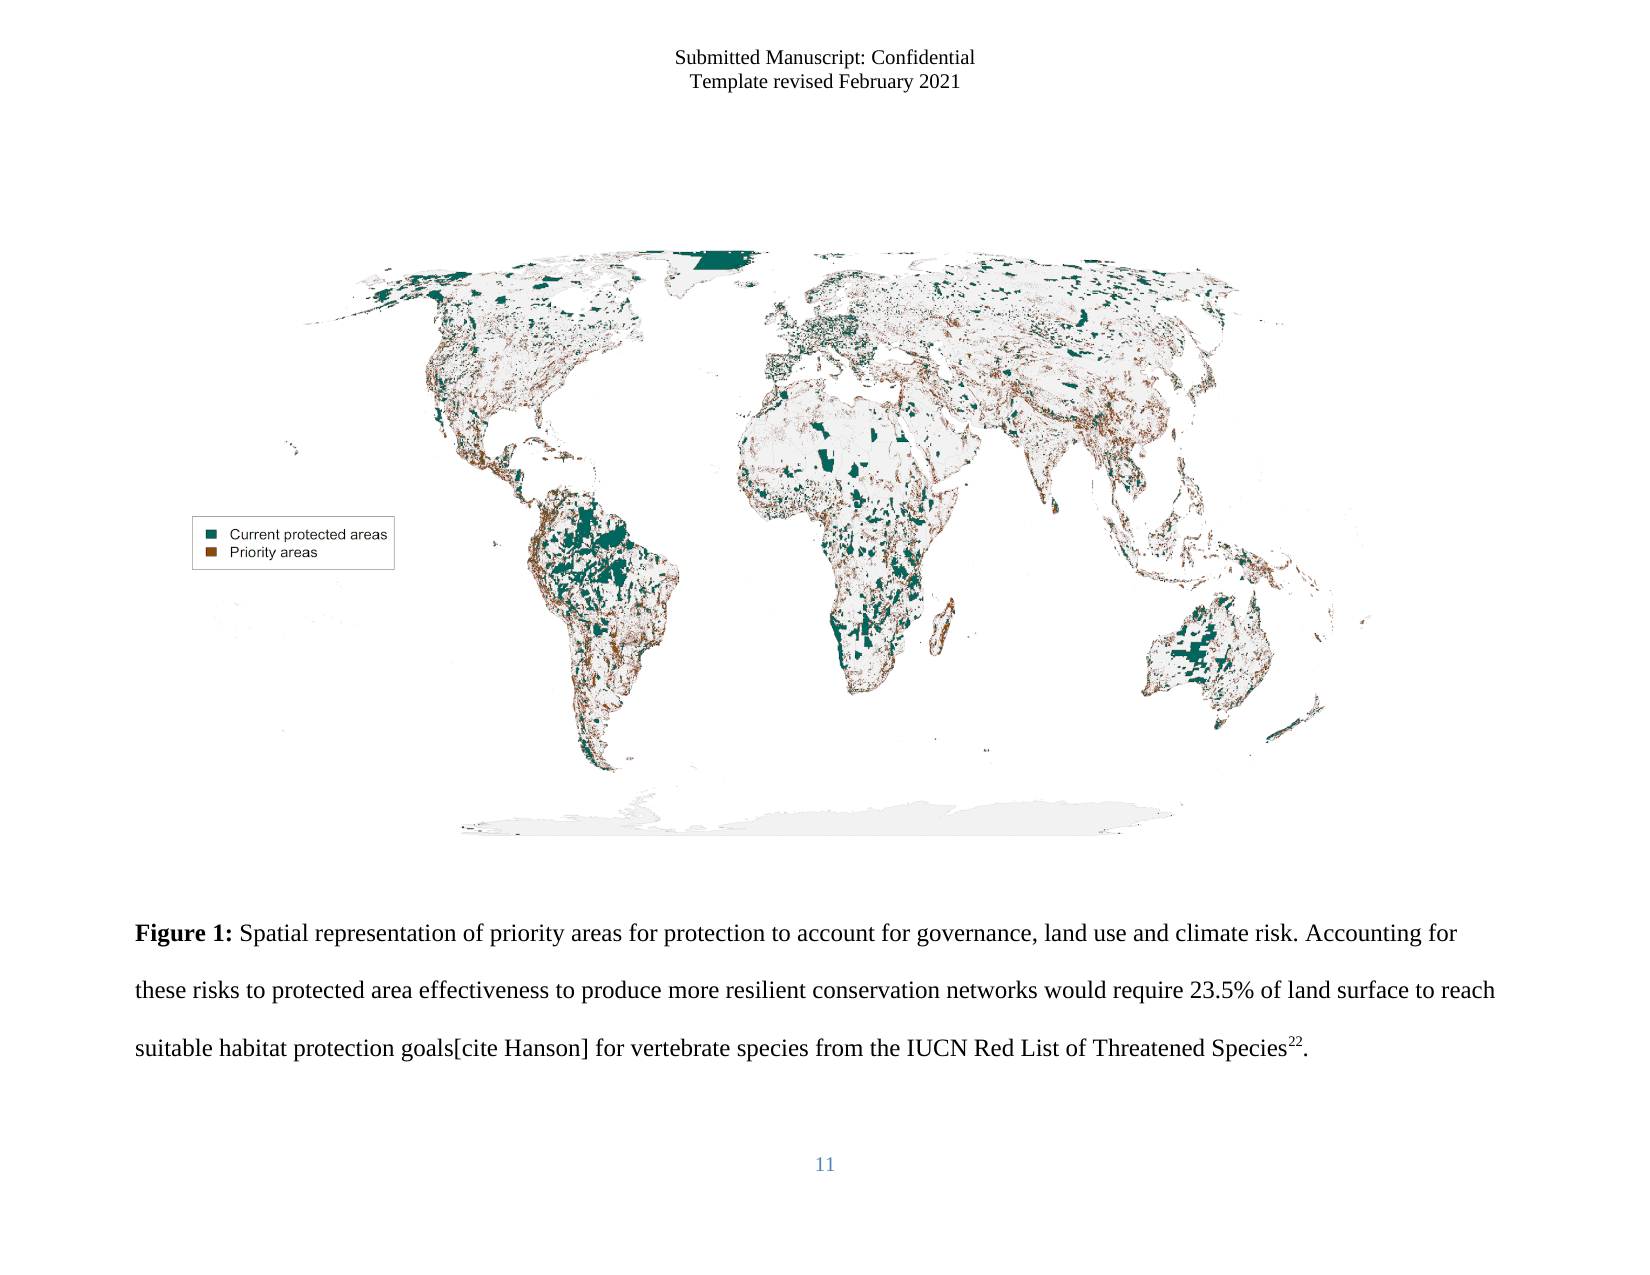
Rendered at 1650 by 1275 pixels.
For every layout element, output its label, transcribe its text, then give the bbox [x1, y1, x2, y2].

picture [135, 178, 1422, 894]
text Figure 1: Spatial representation of priority areas for protection to account for governance, land use and climate risk. Accounting for these risks to protected area effectiveness to produce more resilient conservation networks would require 23.5% of land surface to reach suitable habitat protection goals[cite Hanson] for vertebrate species from the IUCN Red List of Threatened Species22. [135, 918, 1515, 1061]
